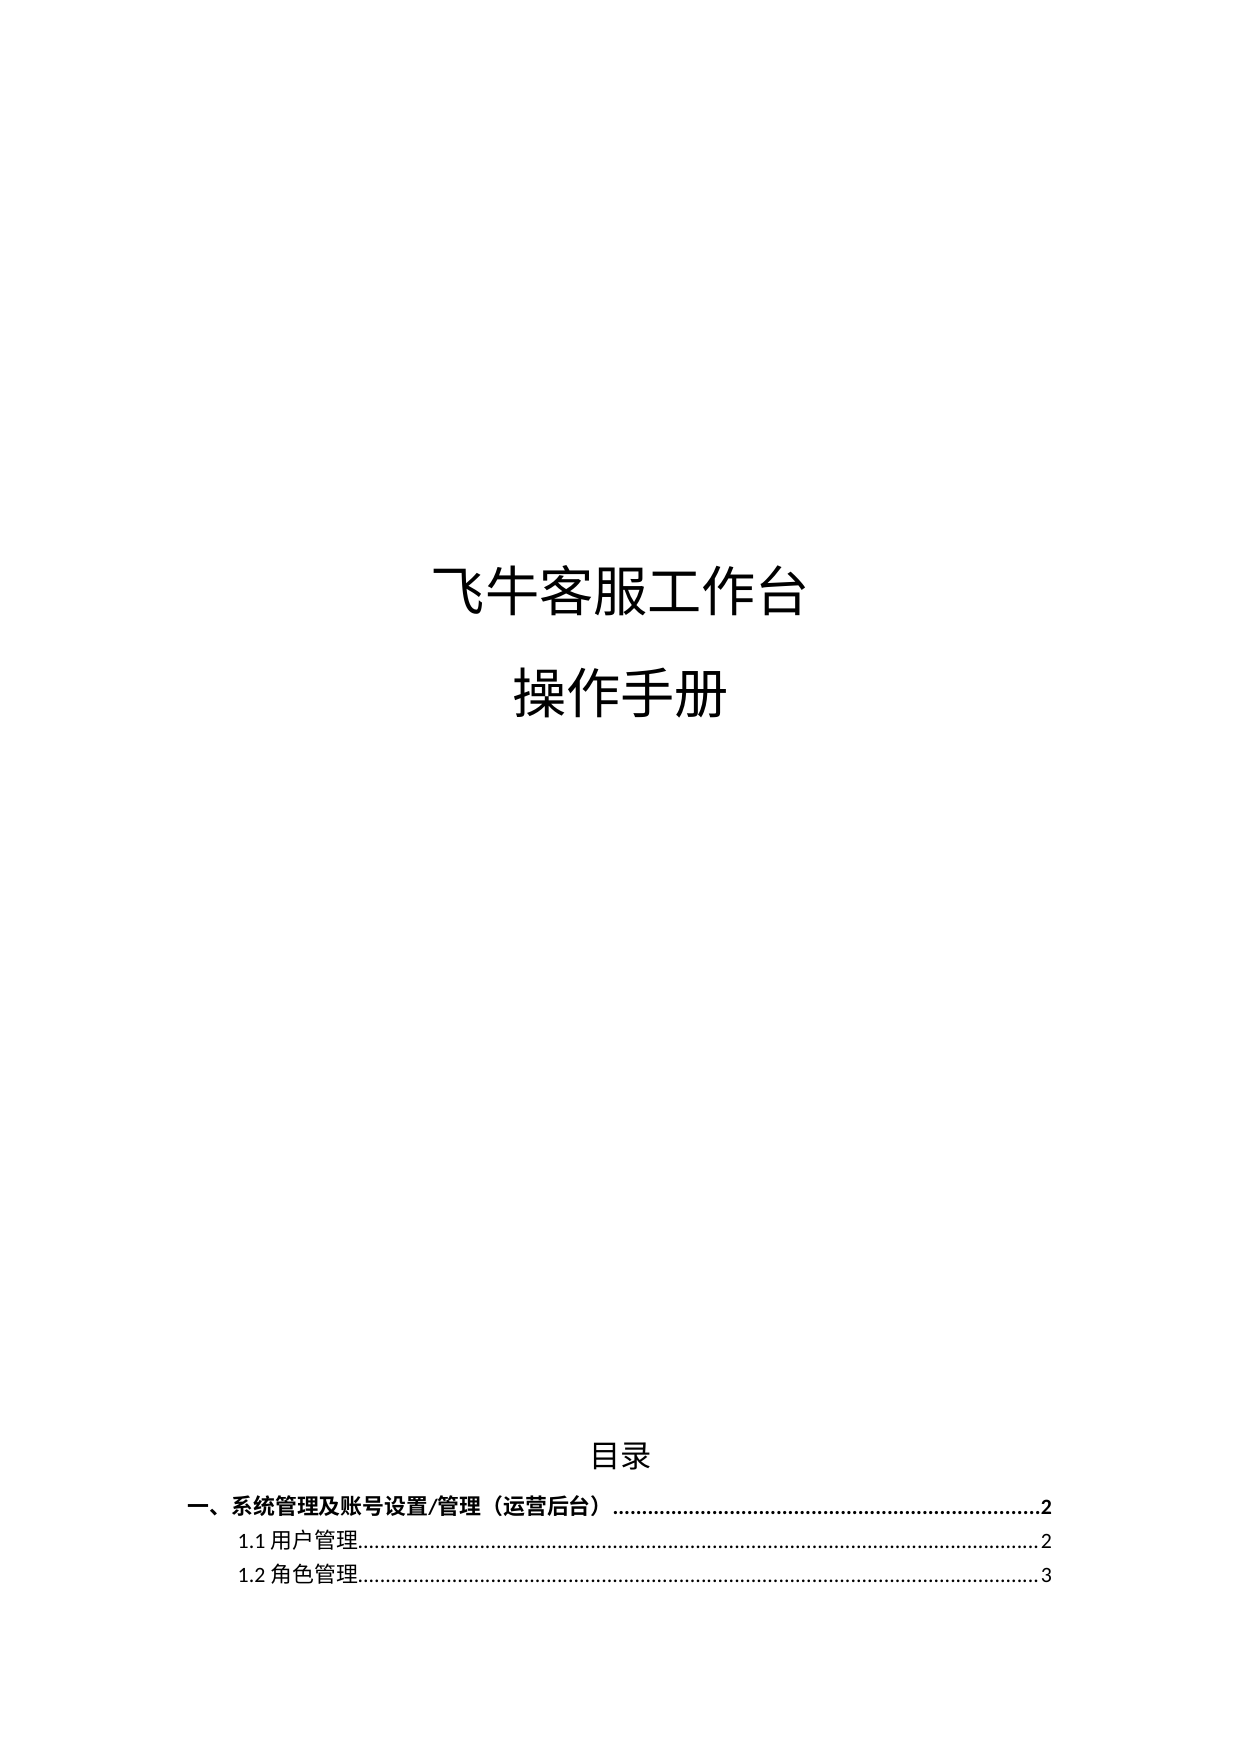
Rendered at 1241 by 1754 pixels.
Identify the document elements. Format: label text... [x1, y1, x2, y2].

text 飞牛客服工作台 [187, 537, 1053, 639]
text 一、系统管理及账号设置/管理（运营后台） 2 [187, 1488, 1053, 1522]
text 操作手册 [187, 639, 1053, 741]
text 目录 [187, 1420, 1053, 1488]
text 1.2 角色管理 3 [237, 1556, 1053, 1590]
text 1.1 用户管理 2 [237, 1522, 1053, 1556]
